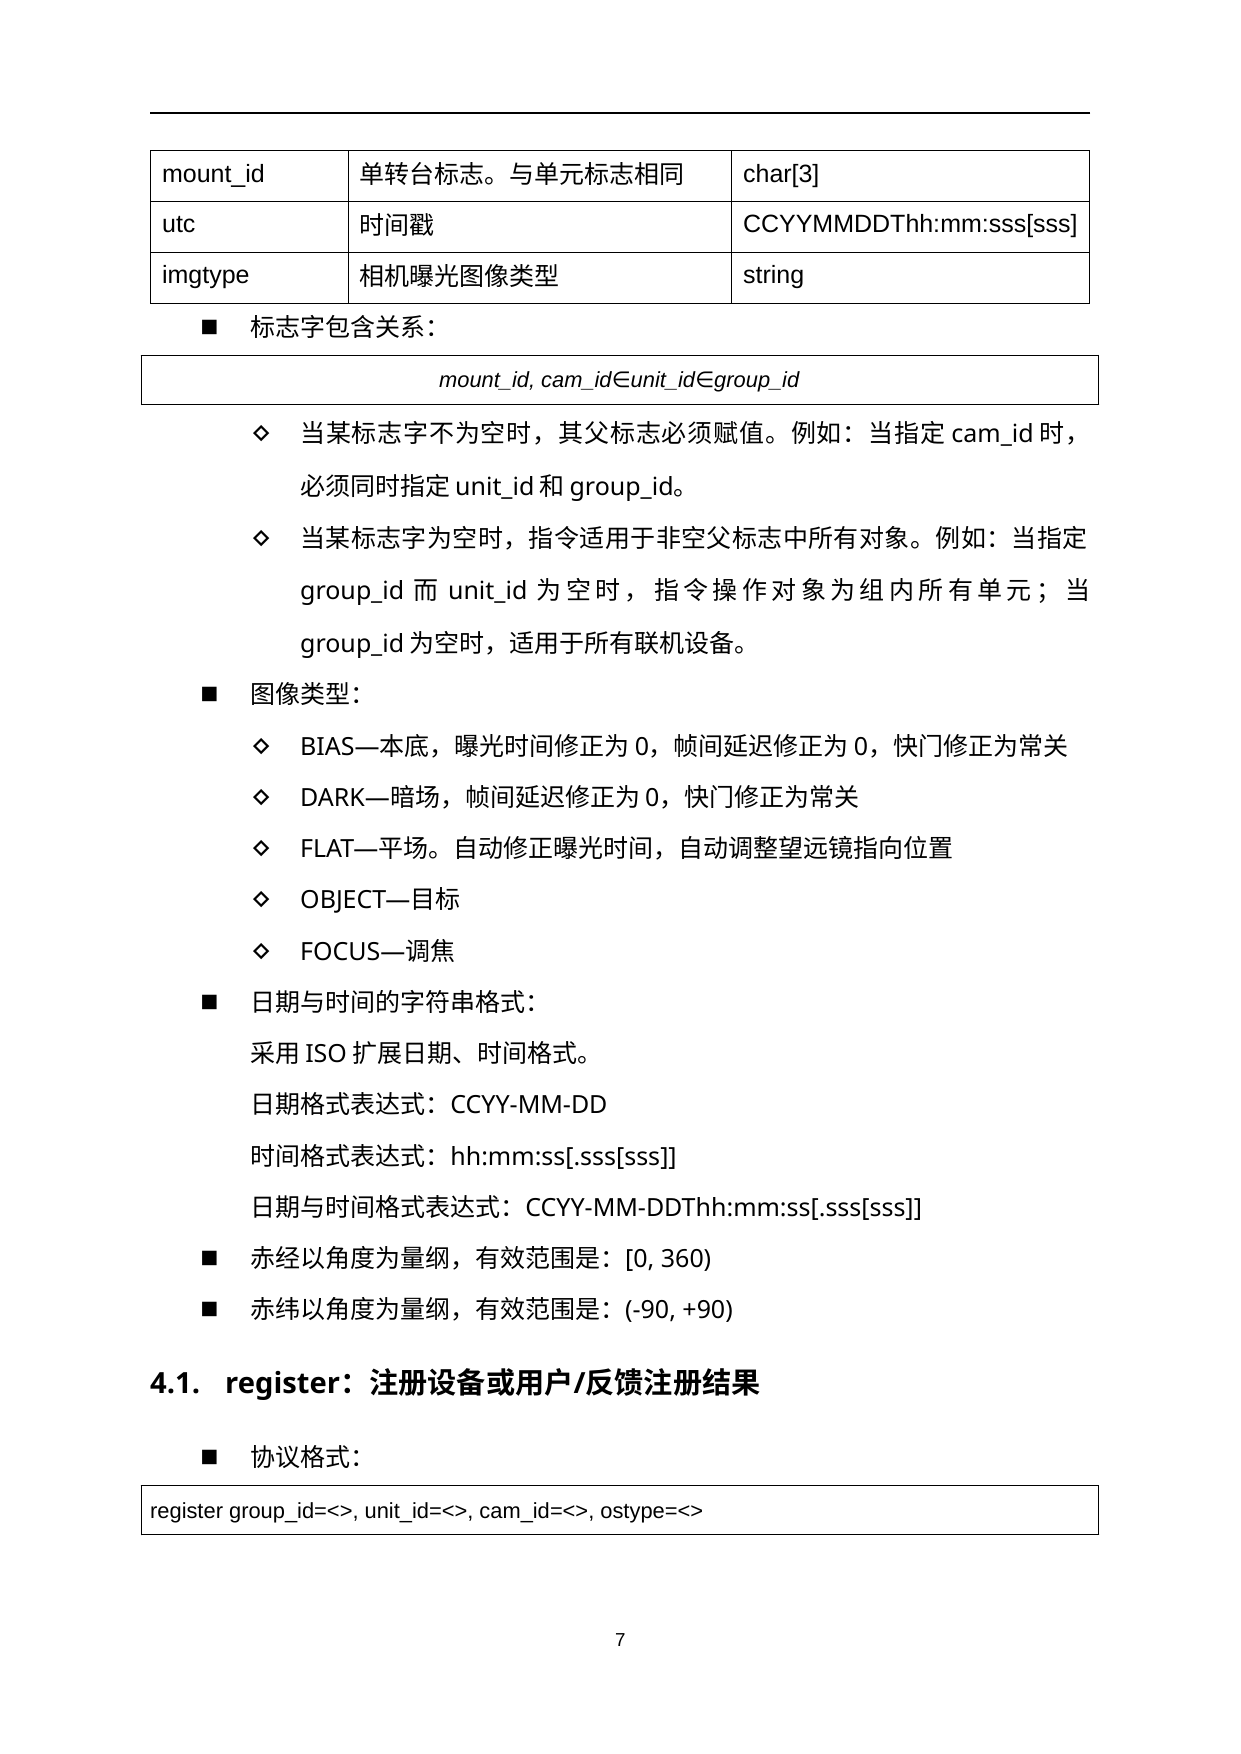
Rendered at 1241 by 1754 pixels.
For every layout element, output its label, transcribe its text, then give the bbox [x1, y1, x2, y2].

text mount_id, cam_id∈unit_id∈group_id [142, 356, 1098, 404]
subtitle register：注册设备或用户/反馈注册结果 [150, 1359, 1090, 1403]
text register group_id=<>, unit_id=<>, cam_id=<>, ostype=<> [142, 1486, 1098, 1534]
table_cell 单转台标志。与单元标志相同 [349, 151, 731, 201]
text 采用ISO扩展日期、时间格式。 [200, 1030, 1090, 1074]
table_cell imgtype [151, 253, 348, 302]
list 赤经以角度为量纲，有效范围是：[0, 360) [200, 1235, 1090, 1279]
table_cell string [732, 253, 1089, 302]
table_cell CCYYMMDDThh:mm:sss[sss] [732, 202, 1089, 252]
list FOCUS—调焦 [250, 927, 1090, 971]
list 协议格式： [200, 1434, 1090, 1478]
text 日期与时间格式表达式：CCYY-MM-DDThh:mm:ss[.sss[sss]] [200, 1183, 1090, 1228]
table_cell 时间戳 [349, 202, 731, 252]
list 图像类型： [200, 671, 1090, 715]
list 赤纬以角度为量纲，有效范围是：(-90, +90) [200, 1286, 1090, 1330]
list FLAT—平场。自动修正曝光时间，自动调整望远镜指向位置 [250, 825, 1090, 869]
list OBJECT—目标 [250, 876, 1090, 920]
table_cell utc [151, 202, 348, 252]
list 当某标志字为空时，指令适用于非空父标志中所有对象。例如：当指定group_id而unit_id为空时，指令操作对象为组内所有单元；当group_id为空时，适用于所有联机设备。 [250, 514, 1090, 664]
list 日期与时间的字符串格式： [200, 978, 1090, 1023]
table_cell char[3] [732, 151, 1089, 201]
list DARK—暗场，帧间延迟修正为0，快门修正为常关 [250, 773, 1090, 818]
table_cell mount_id [151, 151, 348, 201]
table_cell 相机曝光图像类型 [349, 253, 731, 302]
list BIAS—本底，曝光时间修正为0，帧间延迟修正为0，快门修正为常关 [250, 722, 1090, 766]
text 时间格式表达式：hh:mm:ss[.sss[sss]] [200, 1132, 1090, 1176]
list 标志字包含关系： [200, 304, 1090, 348]
list 当某标志字不为空时，其父标志必须赋值。例如：当指定cam_id时，必须同时指定unit_id和group_id。 [250, 410, 1090, 507]
text 日期格式表达式：CCYY-MM-DD [200, 1081, 1090, 1125]
